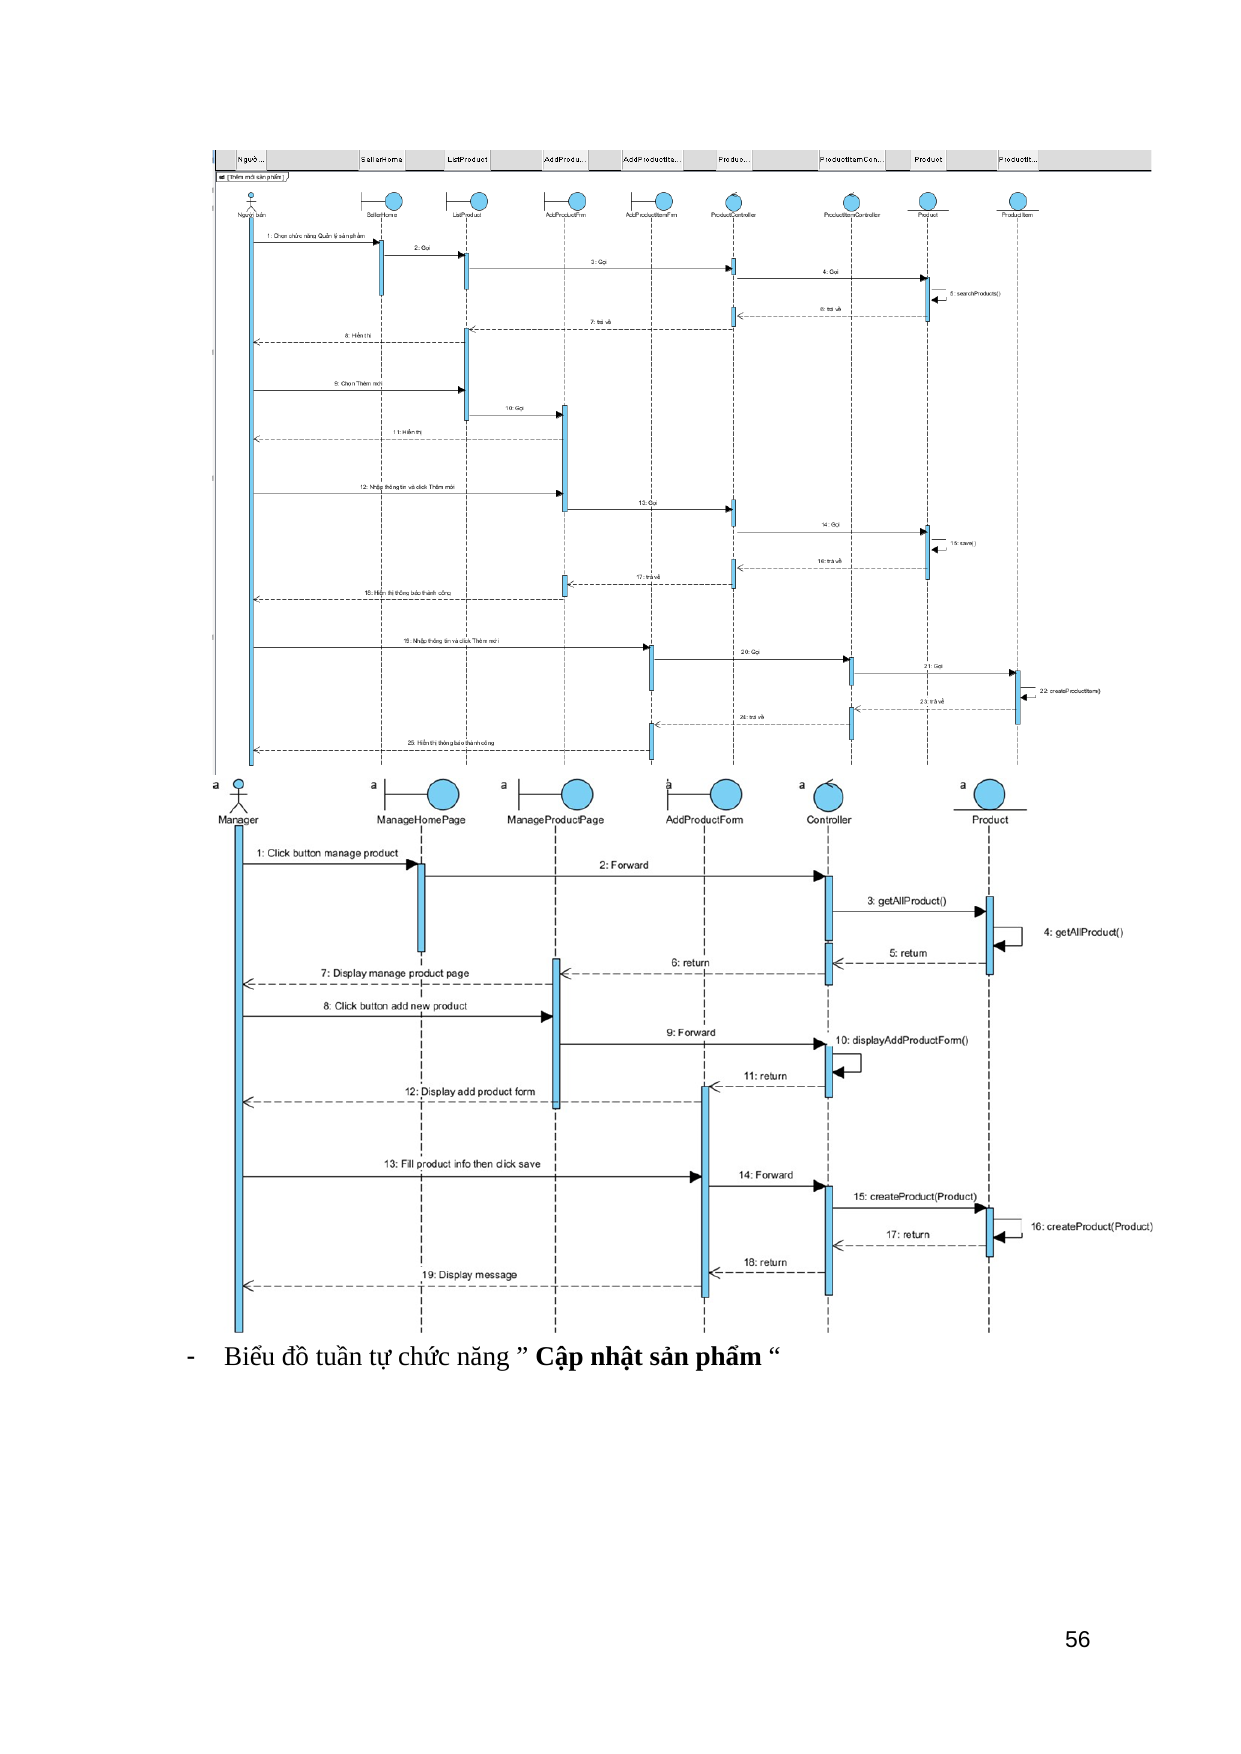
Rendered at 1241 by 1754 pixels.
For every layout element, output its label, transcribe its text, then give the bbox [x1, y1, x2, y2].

list Biểu đồ tuần tự chức năng ” Cập nhật sản phẩm “ [186, 1337, 1090, 1374]
picture [212, 778, 1153, 1333]
picture [212, 150, 1152, 775]
